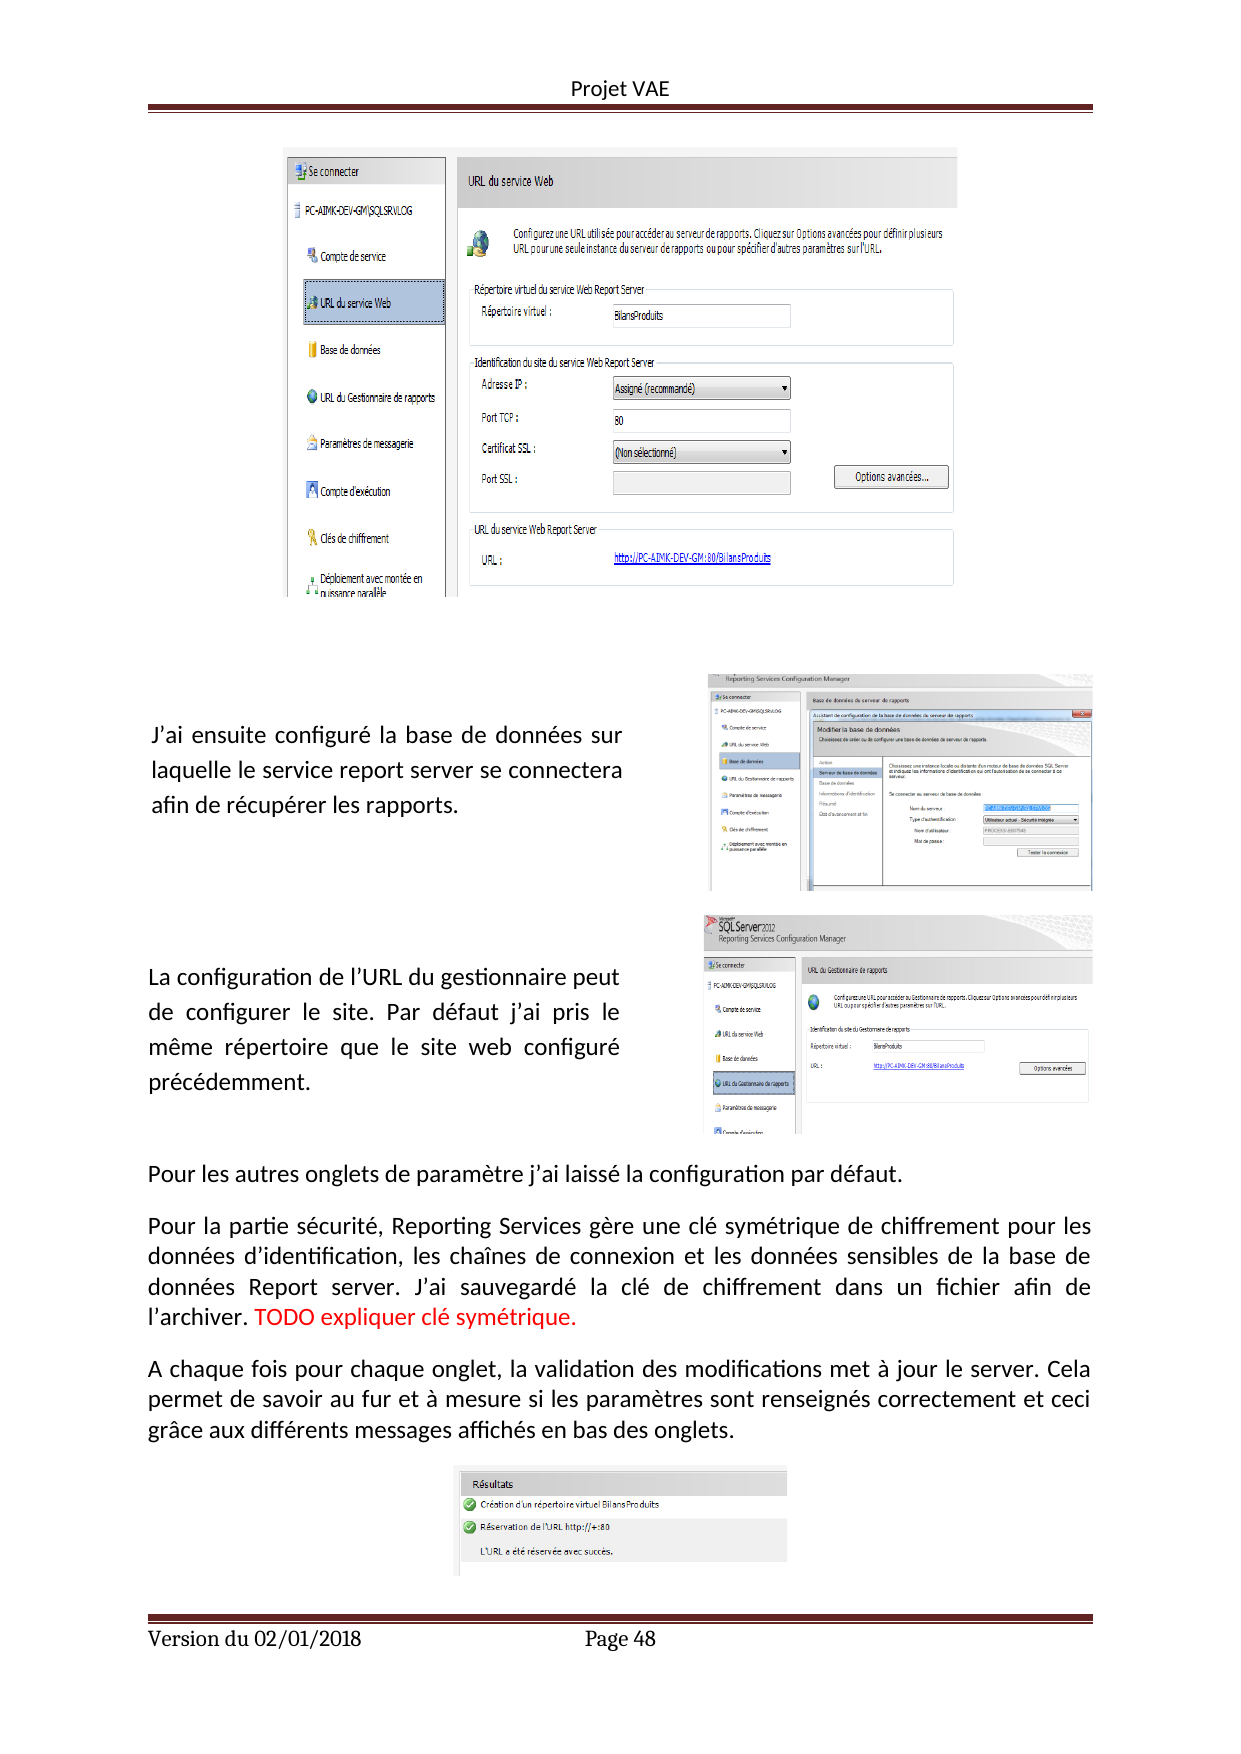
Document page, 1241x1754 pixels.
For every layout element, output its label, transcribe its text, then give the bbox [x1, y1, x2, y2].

text Pour la partie sécurité, Reporting Services gère une clé symétrique de chiffrement pour les données d’identification, les chaînes de connexion et les données sensibles de la base de données Report server. J’ai sauvegardé la clé de chiffrement dans un fichier afin de l’archiver. TODO expliquer clé symétrique. [148, 1210, 1093, 1332]
text Pour les autres onglets de paramètre j’ai laissé la configuration par défaut. [148, 1159, 1093, 1189]
picture [453, 1465, 788, 1576]
text A chaque fois pour chaque onglet, la validation des modifications met à jour le server. Cela permet de savoir au fur et à mesure si les paramètres sont renseignés correctement et ceci grâce aux différents messages affichés en bas des onglets. [148, 1353, 1093, 1444]
picture [703, 915, 1093, 1134]
picture [282, 147, 958, 597]
picture [707, 674, 1093, 891]
